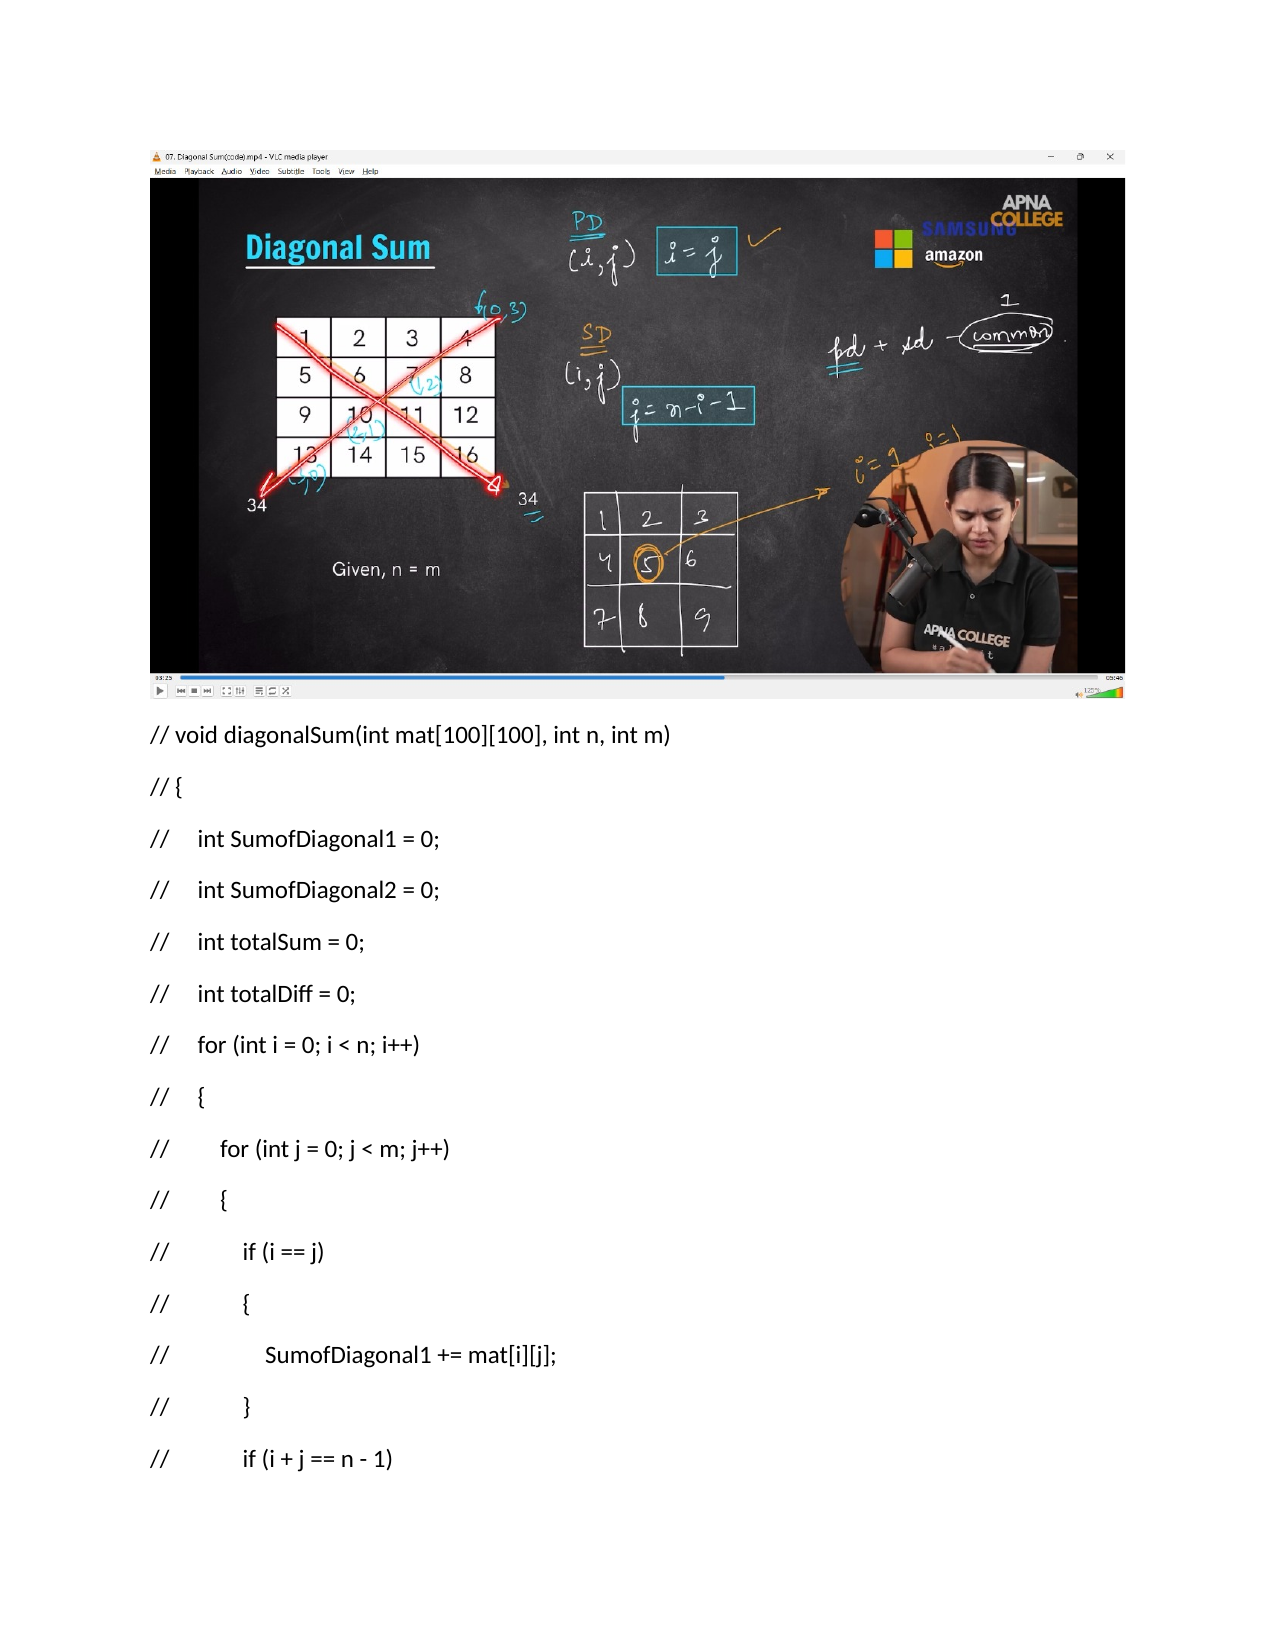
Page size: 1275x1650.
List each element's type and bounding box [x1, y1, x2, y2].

picture [150, 150, 1125, 699]
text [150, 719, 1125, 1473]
